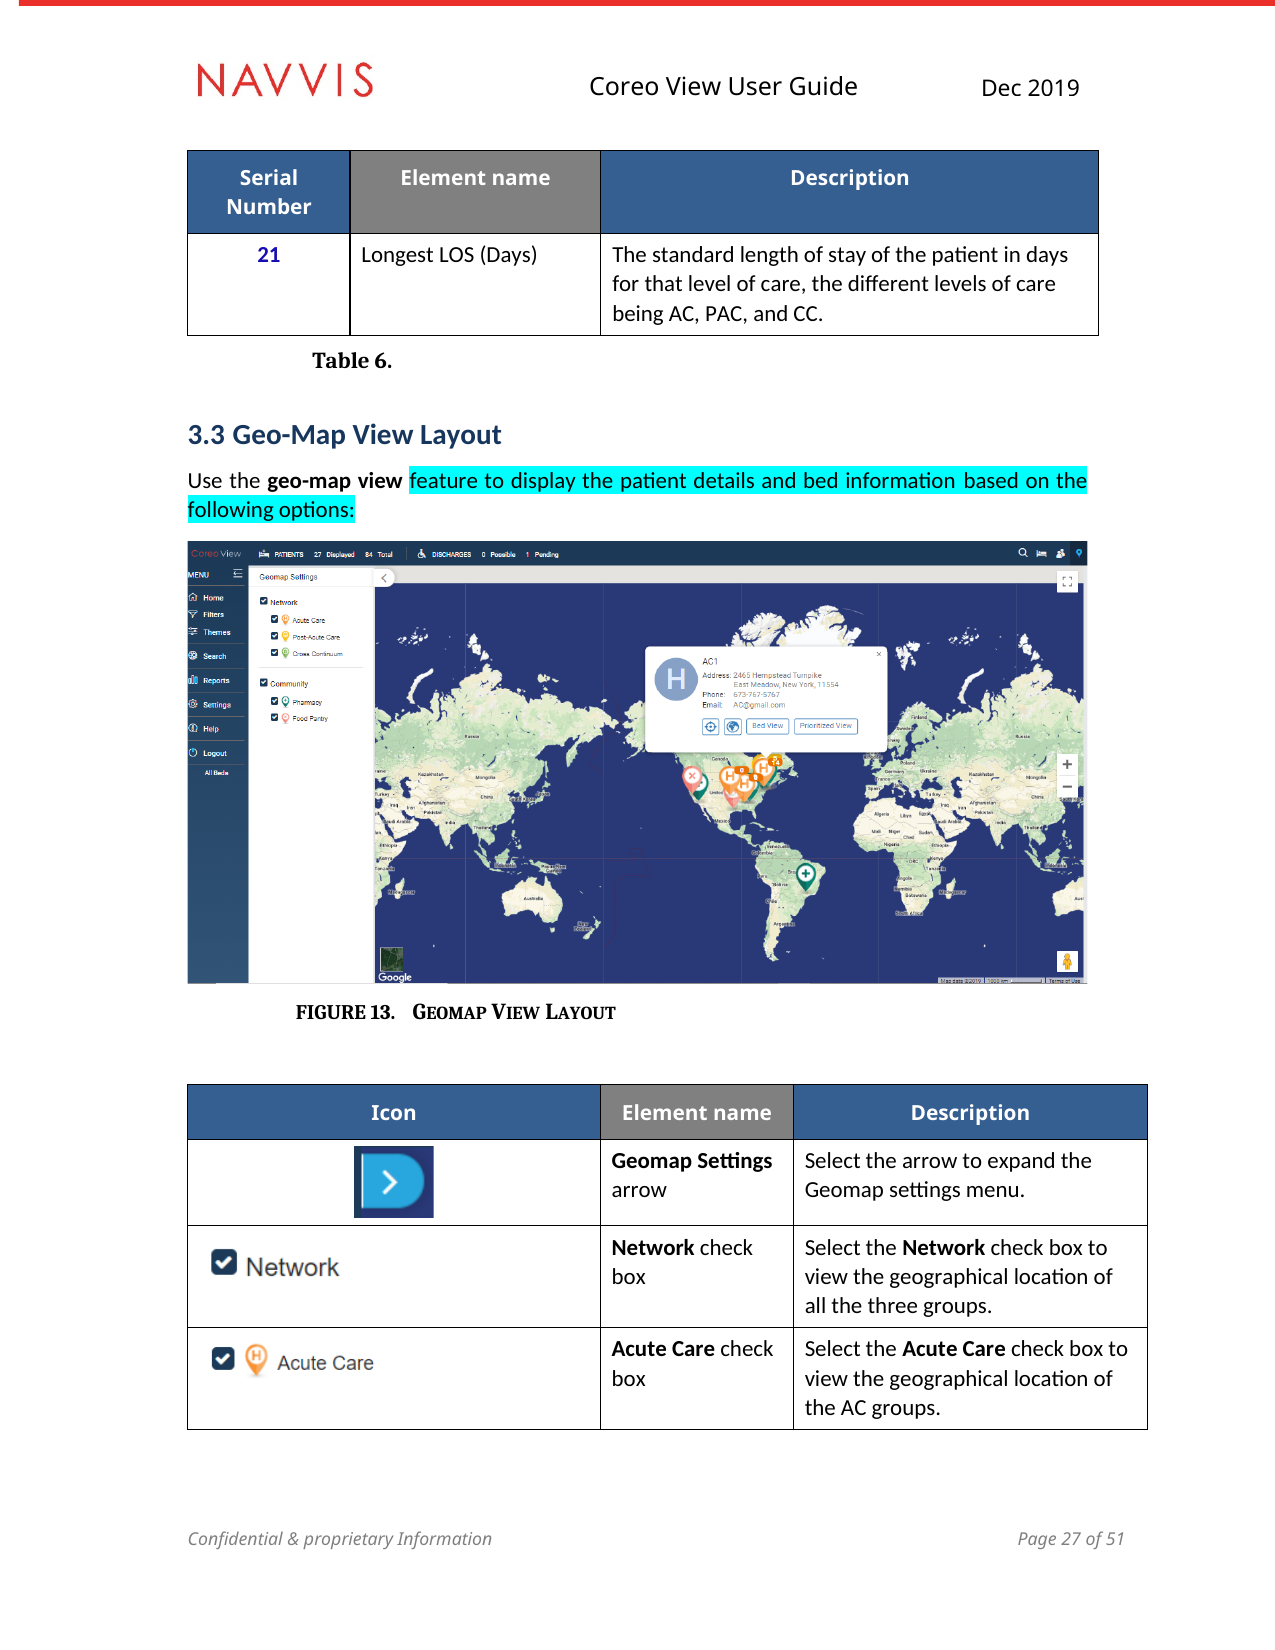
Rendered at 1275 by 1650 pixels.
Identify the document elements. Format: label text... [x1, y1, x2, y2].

table_cell Acute Care check box [601, 1328, 793, 1428]
table_cell [188, 1328, 600, 1428]
picture [198, 1334, 388, 1383]
table_cell Select the Acute Care check box to view the geographical location of the AC groups. [794, 1328, 1147, 1428]
table_header Element name [601, 1085, 793, 1139]
picture [354, 1146, 434, 1218]
text Geomap View Layout [296, 998, 1087, 1025]
table_header Serial Number [188, 151, 349, 233]
table_header Description [601, 151, 1098, 233]
table_header Description [794, 1085, 1147, 1139]
text Use the geo-map view feature to display the patient details and bed information based on the following options: [187, 466, 1087, 523]
table_cell [188, 1226, 600, 1327]
table_header Element name [351, 151, 600, 233]
table_cell The standard length of stay of the patient in days for that level of care, the different levels of care being AC, PAC, and CC. [601, 234, 1098, 334]
subtitle Geo-Map View Layout [187, 416, 1087, 451]
picture [187, 541, 1088, 986]
table_cell Network check box [601, 1226, 793, 1327]
table_cell Select the Network check box to view the geographical location of all the three groups. [794, 1226, 1147, 1327]
table_cell Longest LOS (Days) [351, 234, 600, 334]
table_cell Select the arrow to expand the Geomap settings menu. [794, 1140, 1147, 1225]
picture [187, 55, 383, 104]
table_cell [188, 1140, 600, 1225]
table_header Icon [188, 1085, 600, 1139]
picture [198, 1232, 353, 1297]
table_cell 21 [188, 234, 349, 334]
table_cell Geomap Settings arrow [601, 1140, 793, 1225]
